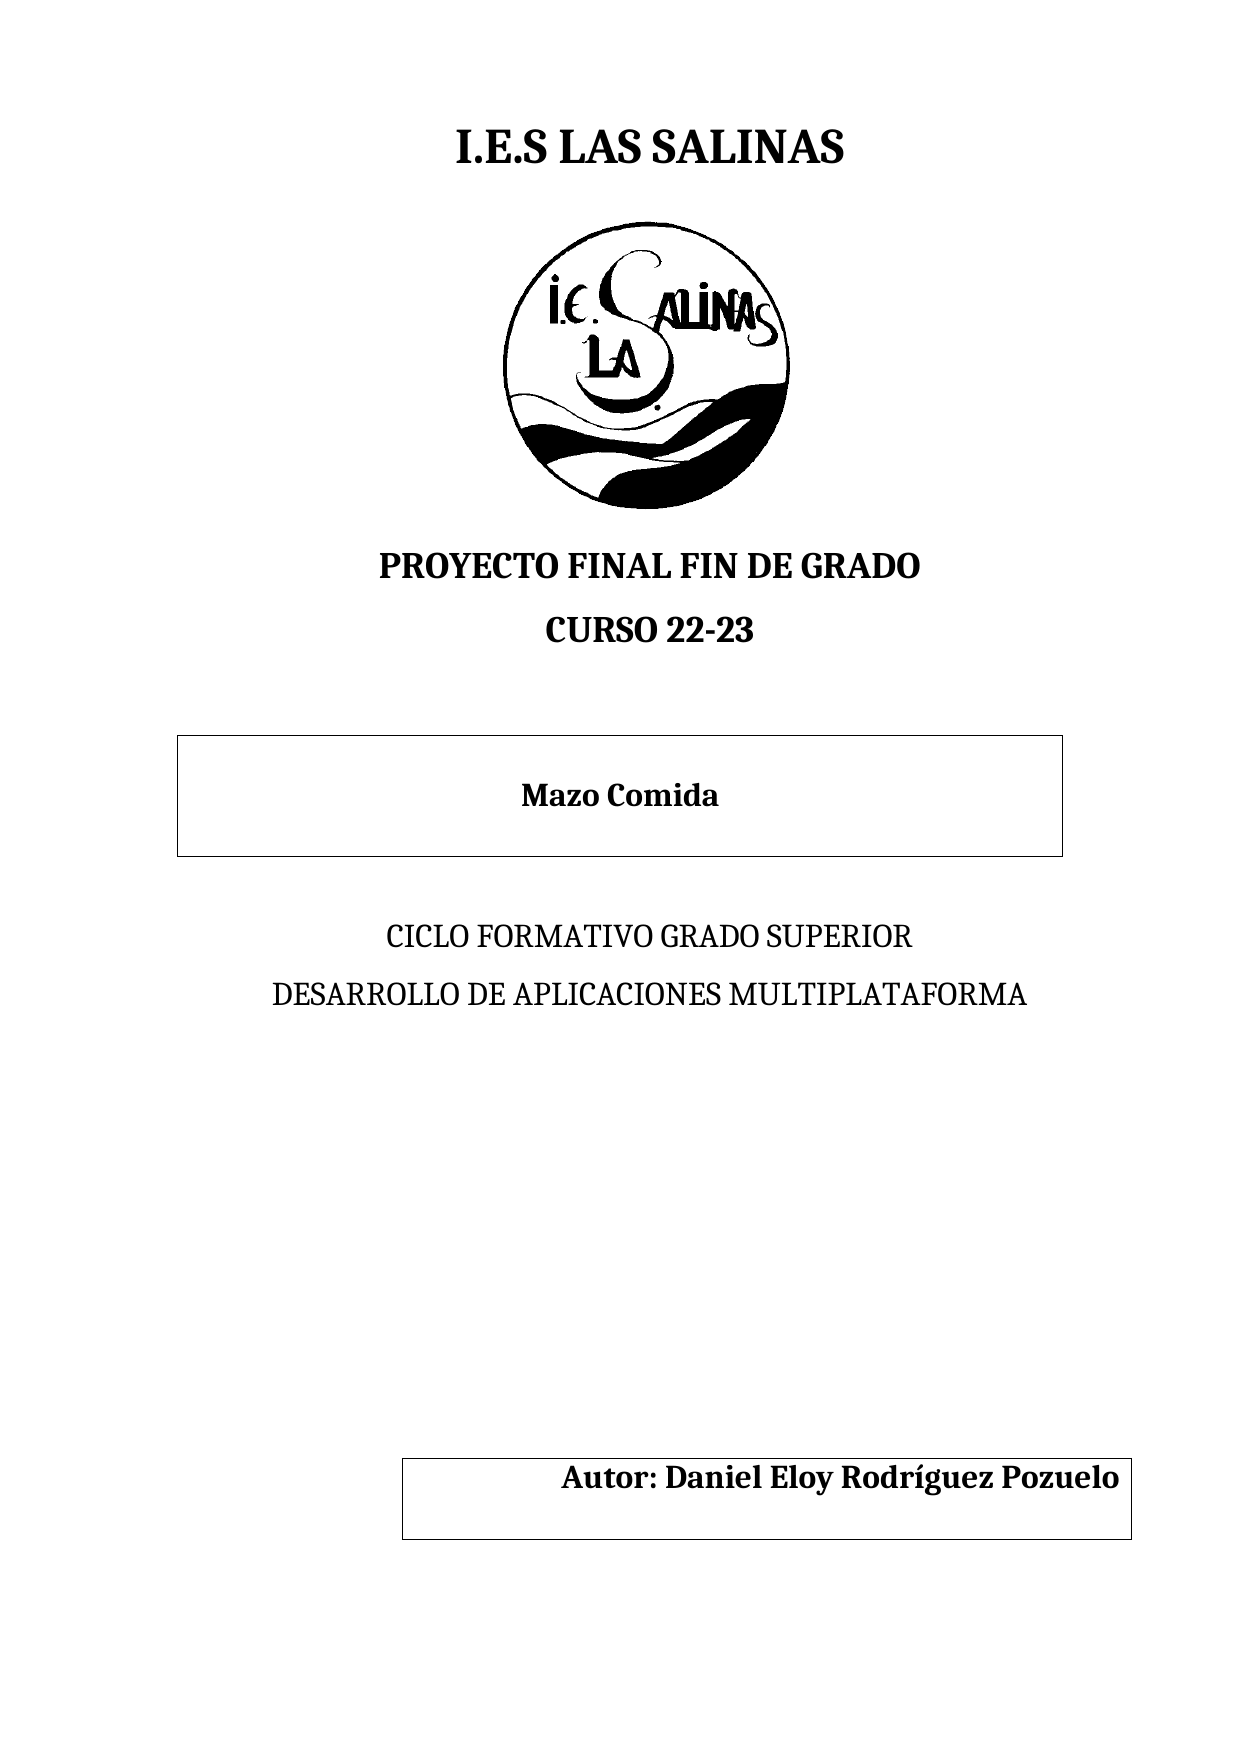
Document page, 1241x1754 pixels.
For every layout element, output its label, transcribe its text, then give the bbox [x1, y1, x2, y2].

table_header Mazo Comida [178, 736, 1062, 856]
text DESARROLLO DE APLICACIONES MULTIPLATAFORMA [177, 975, 1122, 1014]
text I.E.S LAS SALINAS [177, 118, 1122, 176]
table_header Autor: Daniel Eloy Rodríguez Pozuelo [403, 1459, 1131, 1539]
text CICLO FORMATIVO GRADO SUPERIOR [177, 917, 1122, 956]
text PROYECTO FINAL FIN DE GRADO [177, 545, 1122, 588]
text CURSO 22-23 [177, 608, 1122, 652]
